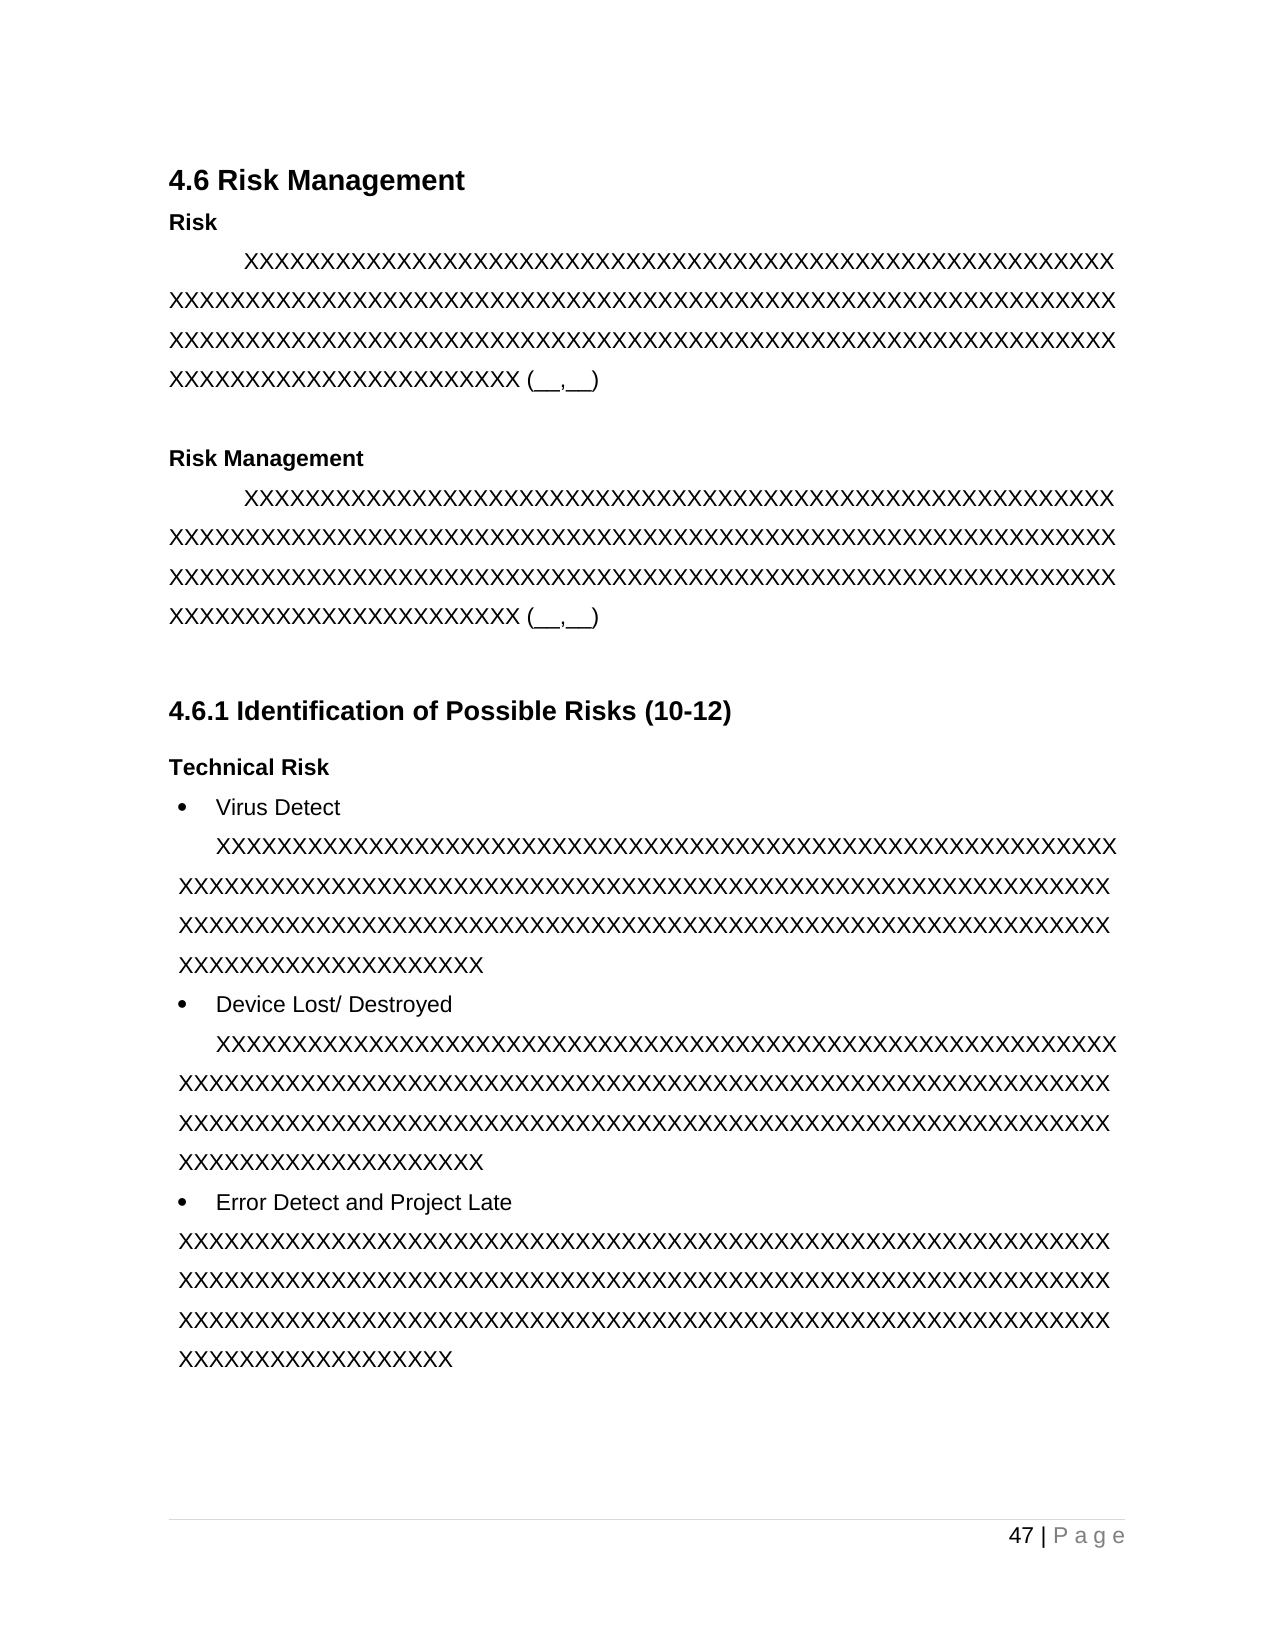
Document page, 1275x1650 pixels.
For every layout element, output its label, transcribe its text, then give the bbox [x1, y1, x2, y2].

subtitle 4.6 Risk Management [169, 162, 1125, 196]
list Virus Detect [178, 794, 1125, 820]
text Risk [169, 208, 1125, 235]
text XXXXXXXXXXXXXXXXXXXXXXXXXXXXXXXXXXXXXXXXXXXXXXXXXXXXXXXXXXXXXXXXXXXXXXXXXXXXXXXXXXXXXXXXXXXXXXXXXXXXXXXXXXXXXXXXXXXXXXXXXXXXXXXXXXXXXXXXXXXXXXXXXXXXXXXXXXXXXXXXXXXXXXXXXXXXXXXXXXXXXXXXXXXXXXXXXXXXXXXXX [178, 833, 1125, 978]
text XXXXXXXXXXXXXXXXXXXXXXXXXXXXXXXXXXXXXXXXXXXXXXXXXXXXXXXXXXXXXXXXXXXXXXXXXXXXXXXXXXXXXXXXXXXXXXXXXXXXXXXXXXXXXXXXXXXXXXXXXXXXXXXXXXXXXXXXXXXXXXXXXXXXXXXXXXXXXXXXXXXXXXXXXXXXXXXXXXXXXXXXXXXXXXXXXXXXXXXXX [178, 1031, 1125, 1175]
text XXXXXXXXXXXXXXXXXXXXXXXXXXXXXXXXXXXXXXXXXXXXXXXXXXXXXXXXXXXXXXXXXXXXXXXXXXXXXXXXXXXXXXXXXXXXXXXXXXXXXXXXXXXXXXXXXXXXXXXXXXXXXXXXXXXXXXXXXXXXXXXXXXXXXXXXXXXXXXXXXXXXXXXXXXXXXXXXXXXXXXXXXXXXXXXXXXXXXXXXX [178, 1228, 1125, 1373]
subtitle 4.6.1 Identification of Possible Risks (10-12) [169, 695, 1125, 726]
text XXXXXXXXXXXXXXXXXXXXXXXXXXXXXXXXXXXXXXXXXXXXXXXXXXXXXXXXXXXXXXXXXXXXXXXXXXXXXXXXXXXXXXXXXXXXXXXXXXXXXXXXXXXXXXXXXXXXXXXXXXXXXXXXXXXXXXXXXXXXXXXXXXXXXXXXXXXXXXXXXXXXXXXXXXXXXXXXXXXXXXXXXXXXXXXXXXXXXXXXXXXX (__,__) [169, 485, 1125, 630]
list Error Detect and Project Late [178, 1188, 1125, 1215]
text Technical Risk [169, 754, 1125, 781]
text XXXXXXXXXXXXXXXXXXXXXXXXXXXXXXXXXXXXXXXXXXXXXXXXXXXXXXXXXXXXXXXXXXXXXXXXXXXXXXXXXXXXXXXXXXXXXXXXXXXXXXXXXXXXXXXXXXXXXXXXXXXXXXXXXXXXXXXXXXXXXXXXXXXXXXXXXXXXXXXXXXXXXXXXXXXXXXXXXXXXXXXXXXXXXXXXXXXXXXXXXXXX (__,__) [169, 248, 1125, 393]
list Device Lost/ Destroyed [178, 991, 1125, 1017]
text Risk Management [169, 445, 1125, 472]
